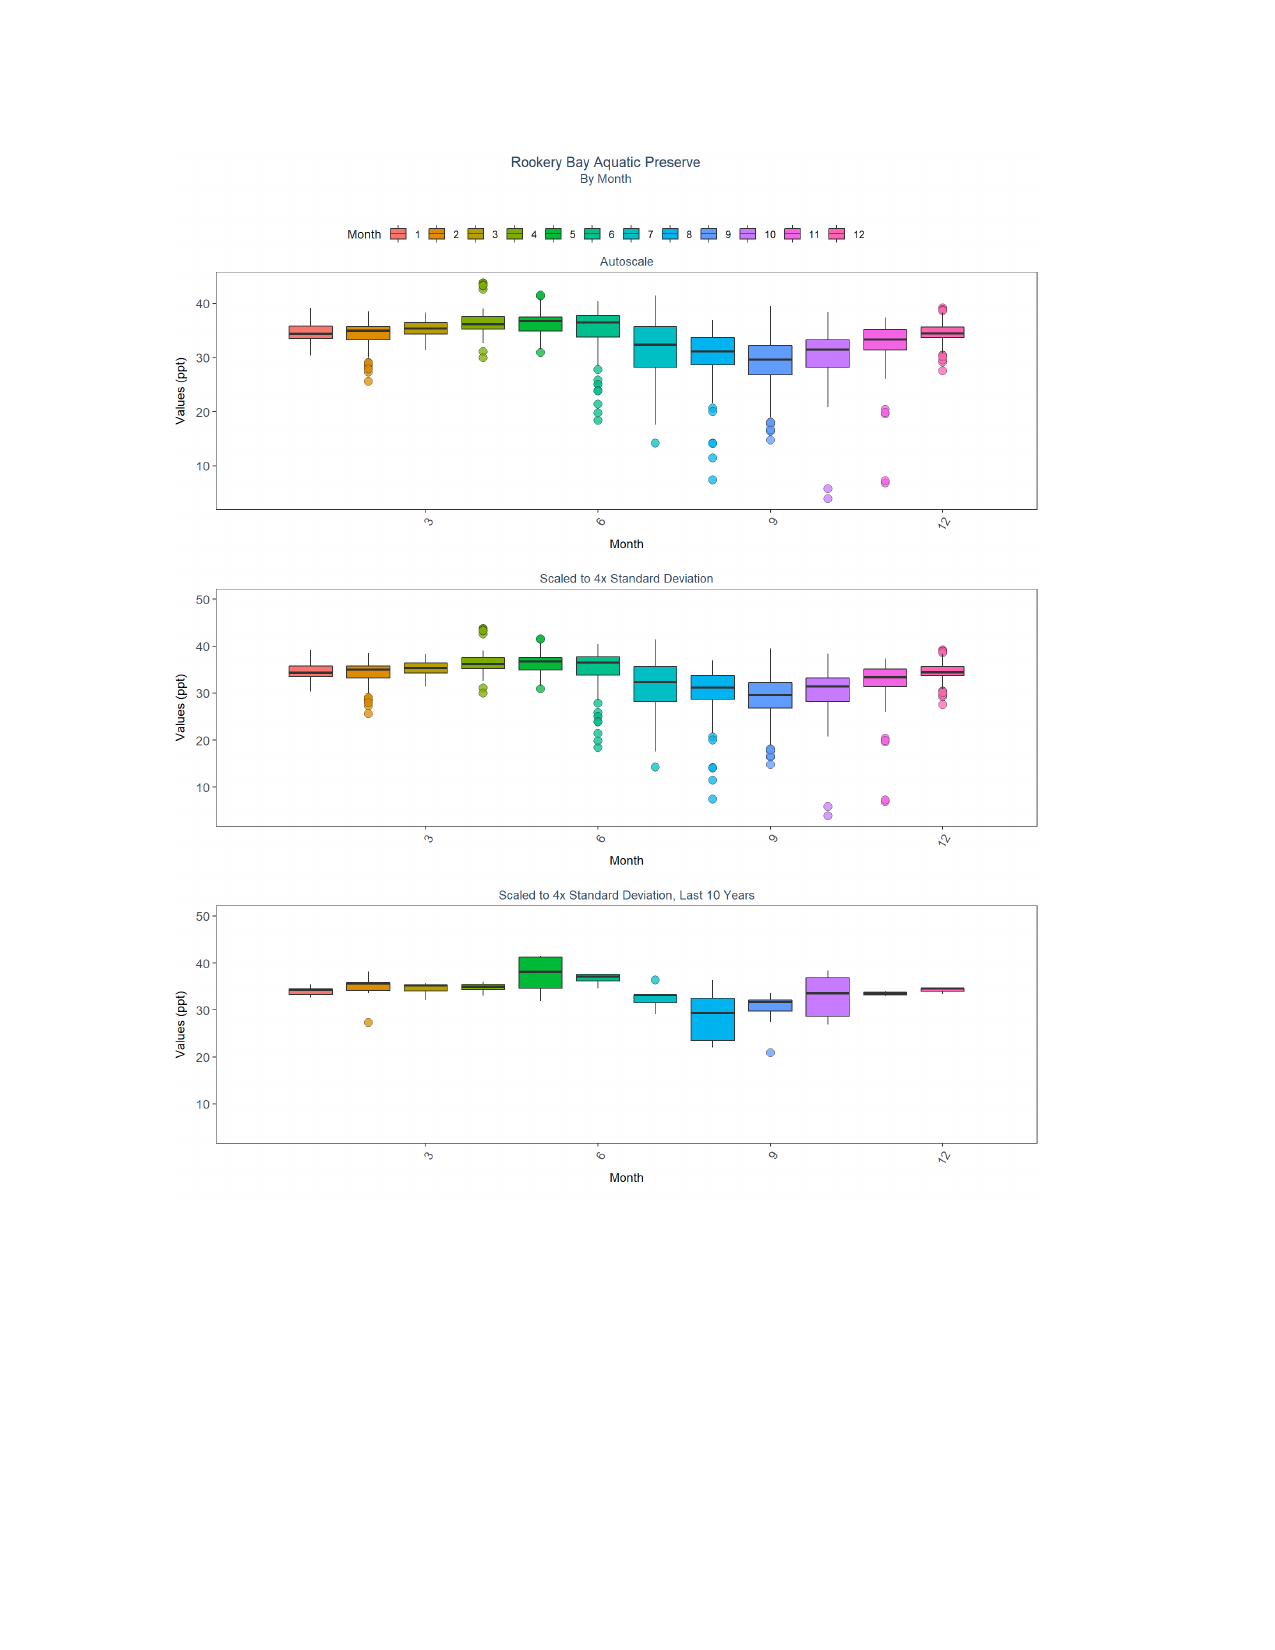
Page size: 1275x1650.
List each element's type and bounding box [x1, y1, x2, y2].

picture [168, 150, 1044, 1200]
